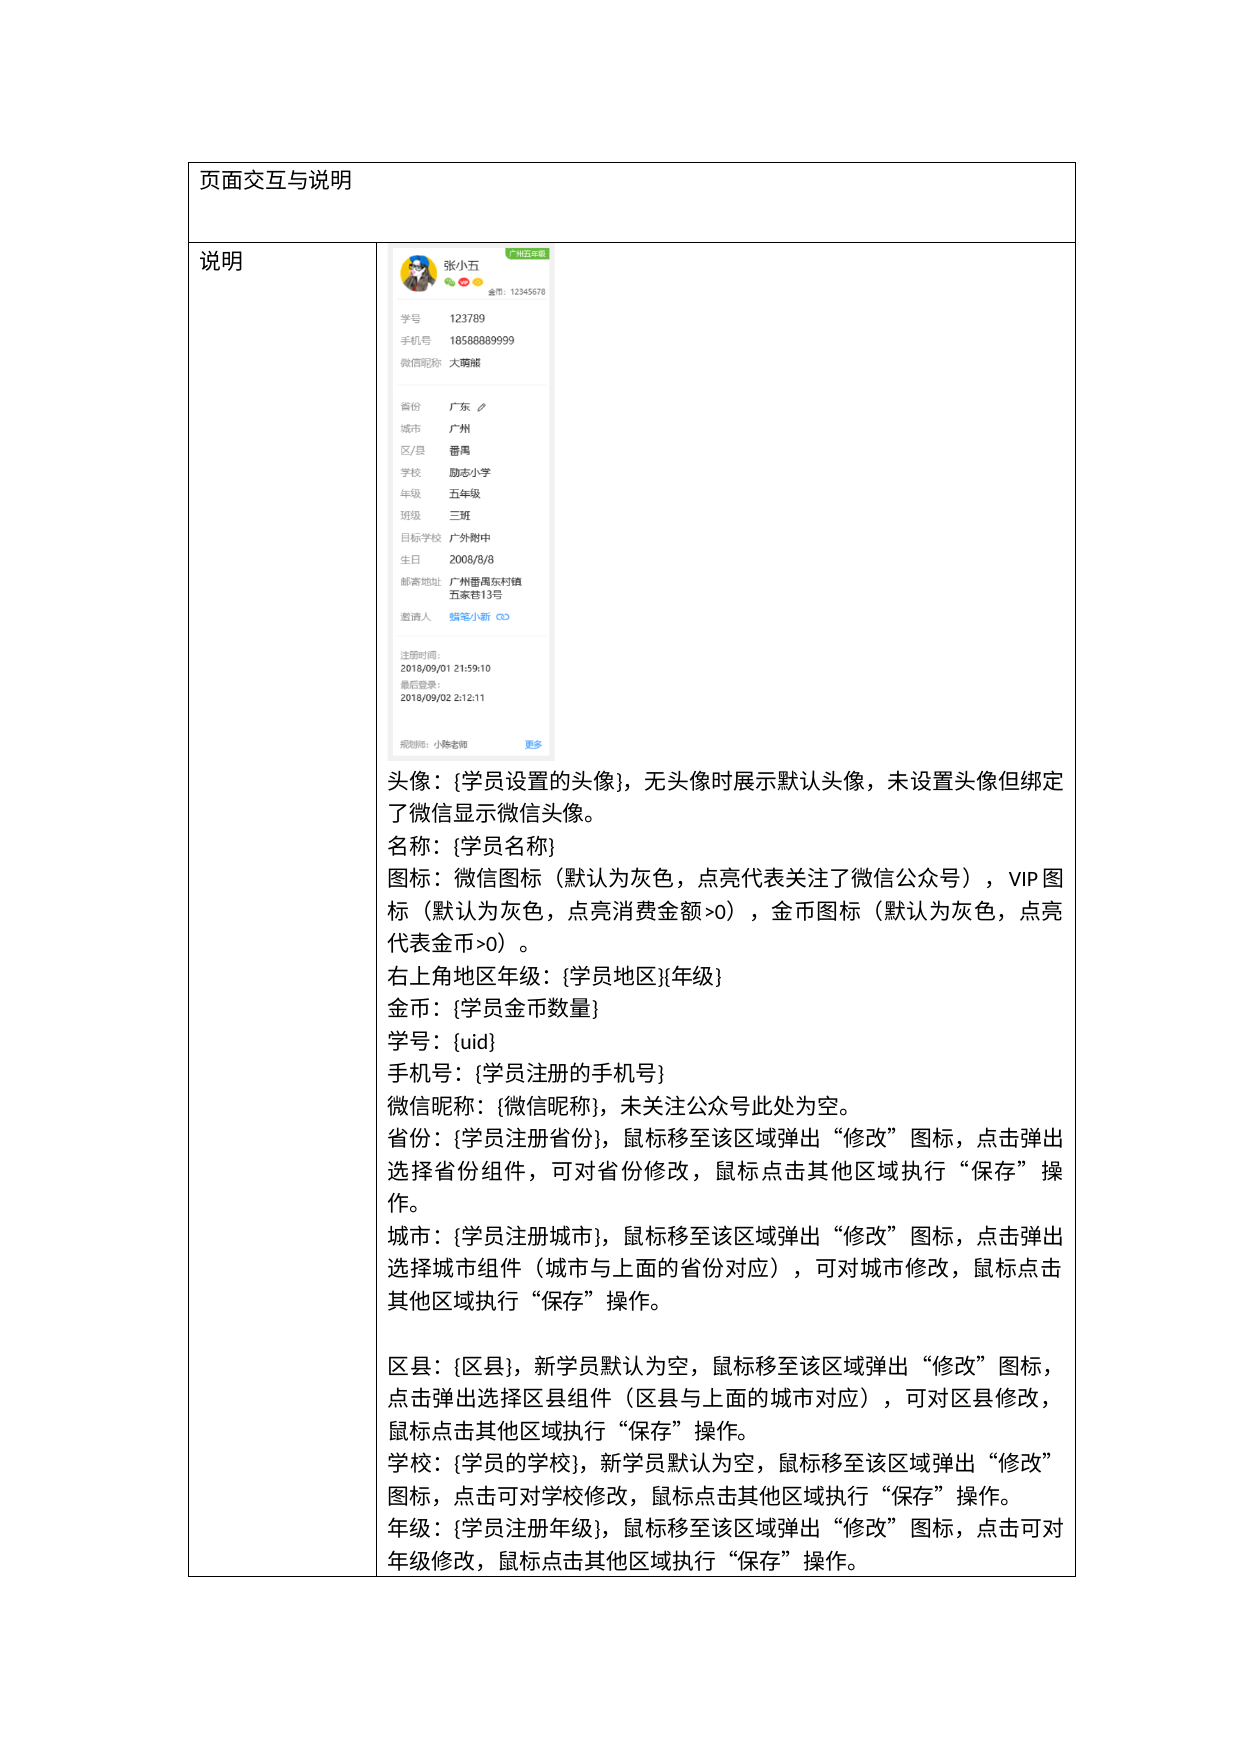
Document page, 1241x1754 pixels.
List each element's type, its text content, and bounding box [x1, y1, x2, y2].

table_header 页面交互与说明 [189, 163, 1075, 242]
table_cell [377, 243, 1075, 1576]
table_cell 说明 [189, 243, 376, 1576]
picture [387, 243, 555, 761]
